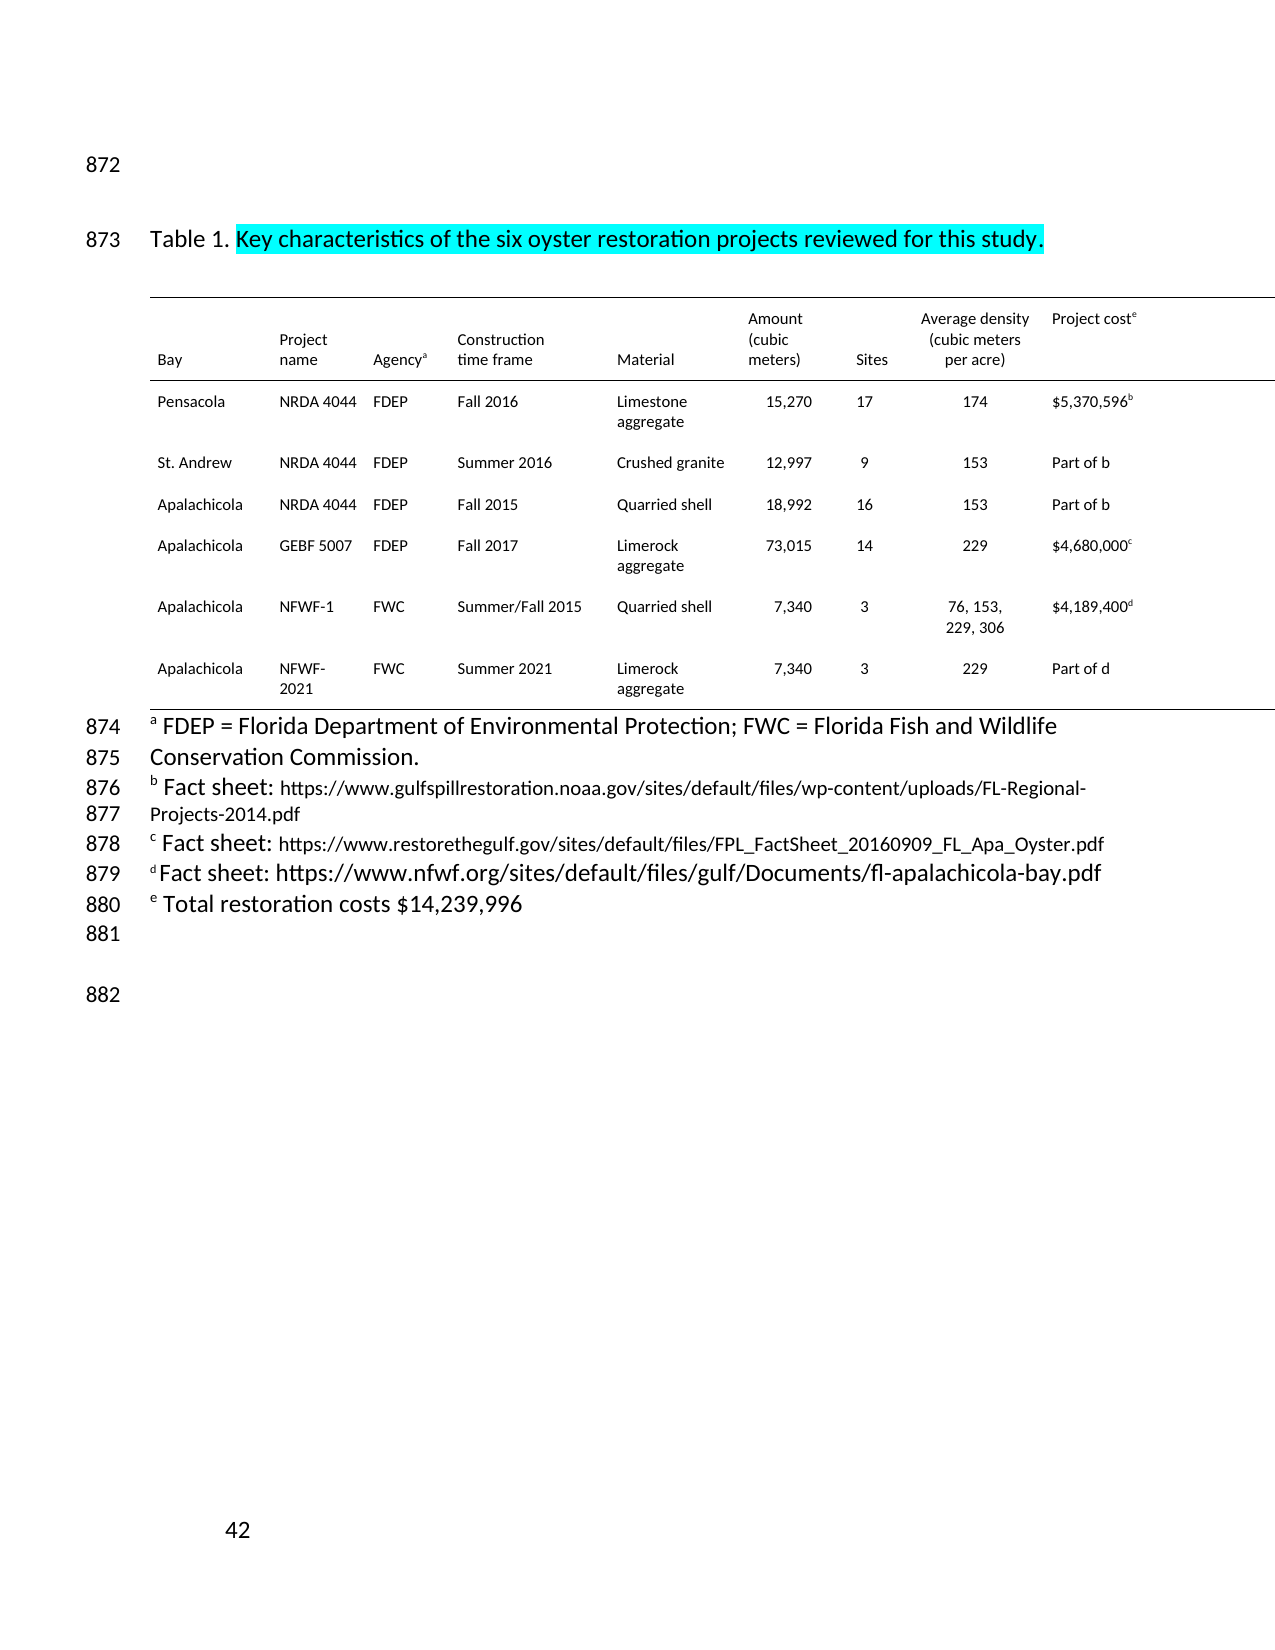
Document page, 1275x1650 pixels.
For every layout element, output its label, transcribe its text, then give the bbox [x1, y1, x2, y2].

table_cell Apalachicola [150, 525, 272, 586]
table_cell GEBF 5007 [272, 525, 366, 586]
table_cell Limerock aggregate [609, 525, 741, 586]
table_header Amount (cubic meters) [741, 298, 834, 380]
table_cell NRDA 4044 [272, 381, 366, 442]
table_cell FDEP [366, 443, 450, 483]
table_cell Fall 2017 [450, 525, 609, 586]
table_cell Apalachicola [150, 586, 272, 648]
table_cell 174 [909, 381, 1041, 442]
table_cell NFWF-2021 [272, 648, 366, 709]
table_cell 12,997 [741, 443, 834, 483]
table_cell Summer 2021 [450, 648, 609, 709]
table_cell FDEP [366, 484, 450, 525]
table_cell 7,340 [741, 648, 834, 709]
table_cell FDEP [366, 381, 450, 442]
table_cell 73,015 [741, 525, 834, 586]
text Table 1. Key characteristics of the six oyster restoration projects reviewed for this study. [150, 223, 1125, 254]
table_cell 15,270 [741, 381, 834, 442]
table_cell Limestone aggregate [609, 381, 741, 442]
table_cell 153 [909, 443, 1041, 483]
table_cell 7,340 [741, 586, 834, 648]
table_header Average density (cubic meters per acre) [909, 298, 1041, 380]
table_cell 229 [909, 648, 1041, 709]
table_cell $5,370,596b [1041, 381, 1275, 442]
table_cell Part of b [1041, 484, 1275, 525]
table_cell 76, 153, 229, 306 [909, 586, 1041, 648]
table_cell Quarried shell [609, 484, 741, 525]
table_cell NFWF-1 [272, 586, 366, 648]
table_header Sites [834, 298, 909, 380]
table_cell Limerock aggregate [609, 648, 741, 709]
table_cell 16 [834, 484, 909, 525]
table_cell 153 [909, 484, 1041, 525]
table_cell 14 [834, 525, 909, 586]
table_cell FDEP [366, 525, 450, 586]
table_cell 3 [834, 648, 909, 709]
table_cell 17 [834, 381, 909, 442]
table_cell 9 [834, 443, 909, 483]
table_header Bay [150, 298, 272, 380]
table_header Project coste [1041, 298, 1275, 380]
table_cell Pensacola [150, 381, 272, 442]
table_header Construction time frame [450, 298, 609, 380]
table_cell Summer 2016 [450, 443, 609, 483]
text d Fact sheet: https://www.nfwf.org/sites/default/files/gulf/Documents/fl-apalachicola-bay.pdf [150, 858, 1125, 888]
table_header Project name [272, 298, 366, 380]
table_header Agencya [366, 298, 450, 380]
table_cell 18,992 [741, 484, 834, 525]
table_cell Fall 2016 [450, 381, 609, 442]
text c Fact sheet: https://www.restorethegulf.gov/sites/default/files/FPL_FactSheet_20160909_FL_Apa_Oyster.pdf [150, 827, 1125, 858]
text b Fact sheet: https://www.gulfspillrestoration.noaa.gov/sites/default/files/wp-content/uploads/FL-Regional-Projects-2014.pdf [150, 771, 1125, 827]
table_cell Quarried shell [609, 586, 741, 648]
table_cell Fall 2015 [450, 484, 609, 525]
table_cell Part of b [1041, 443, 1275, 483]
table_cell Part of d [1041, 648, 1275, 709]
table_cell Summer/Fall 2015 [450, 586, 609, 648]
table_cell $4,189,400d [1041, 586, 1275, 648]
table_cell NRDA 4044 [272, 484, 366, 525]
table_cell Apalachicola [150, 484, 272, 525]
table_cell FWC [366, 648, 450, 709]
table_cell Crushed granite [609, 443, 741, 483]
table_cell 3 [834, 586, 909, 648]
table_cell Apalachicola [150, 648, 272, 709]
table_header Material [609, 298, 741, 380]
table_cell NRDA 4044 [272, 443, 366, 483]
table_cell St. Andrew [150, 443, 272, 483]
table_cell $4,680,000c [1041, 525, 1275, 586]
text a FDEP = Florida Department of Environmental Protection; FWC = Florida Fish and Wildlife Conservation Commission. [150, 710, 1125, 771]
table_cell FWC [366, 586, 450, 648]
text e Total restoration costs $14,239,996 [150, 888, 1125, 919]
table_cell 229 [909, 525, 1041, 586]
